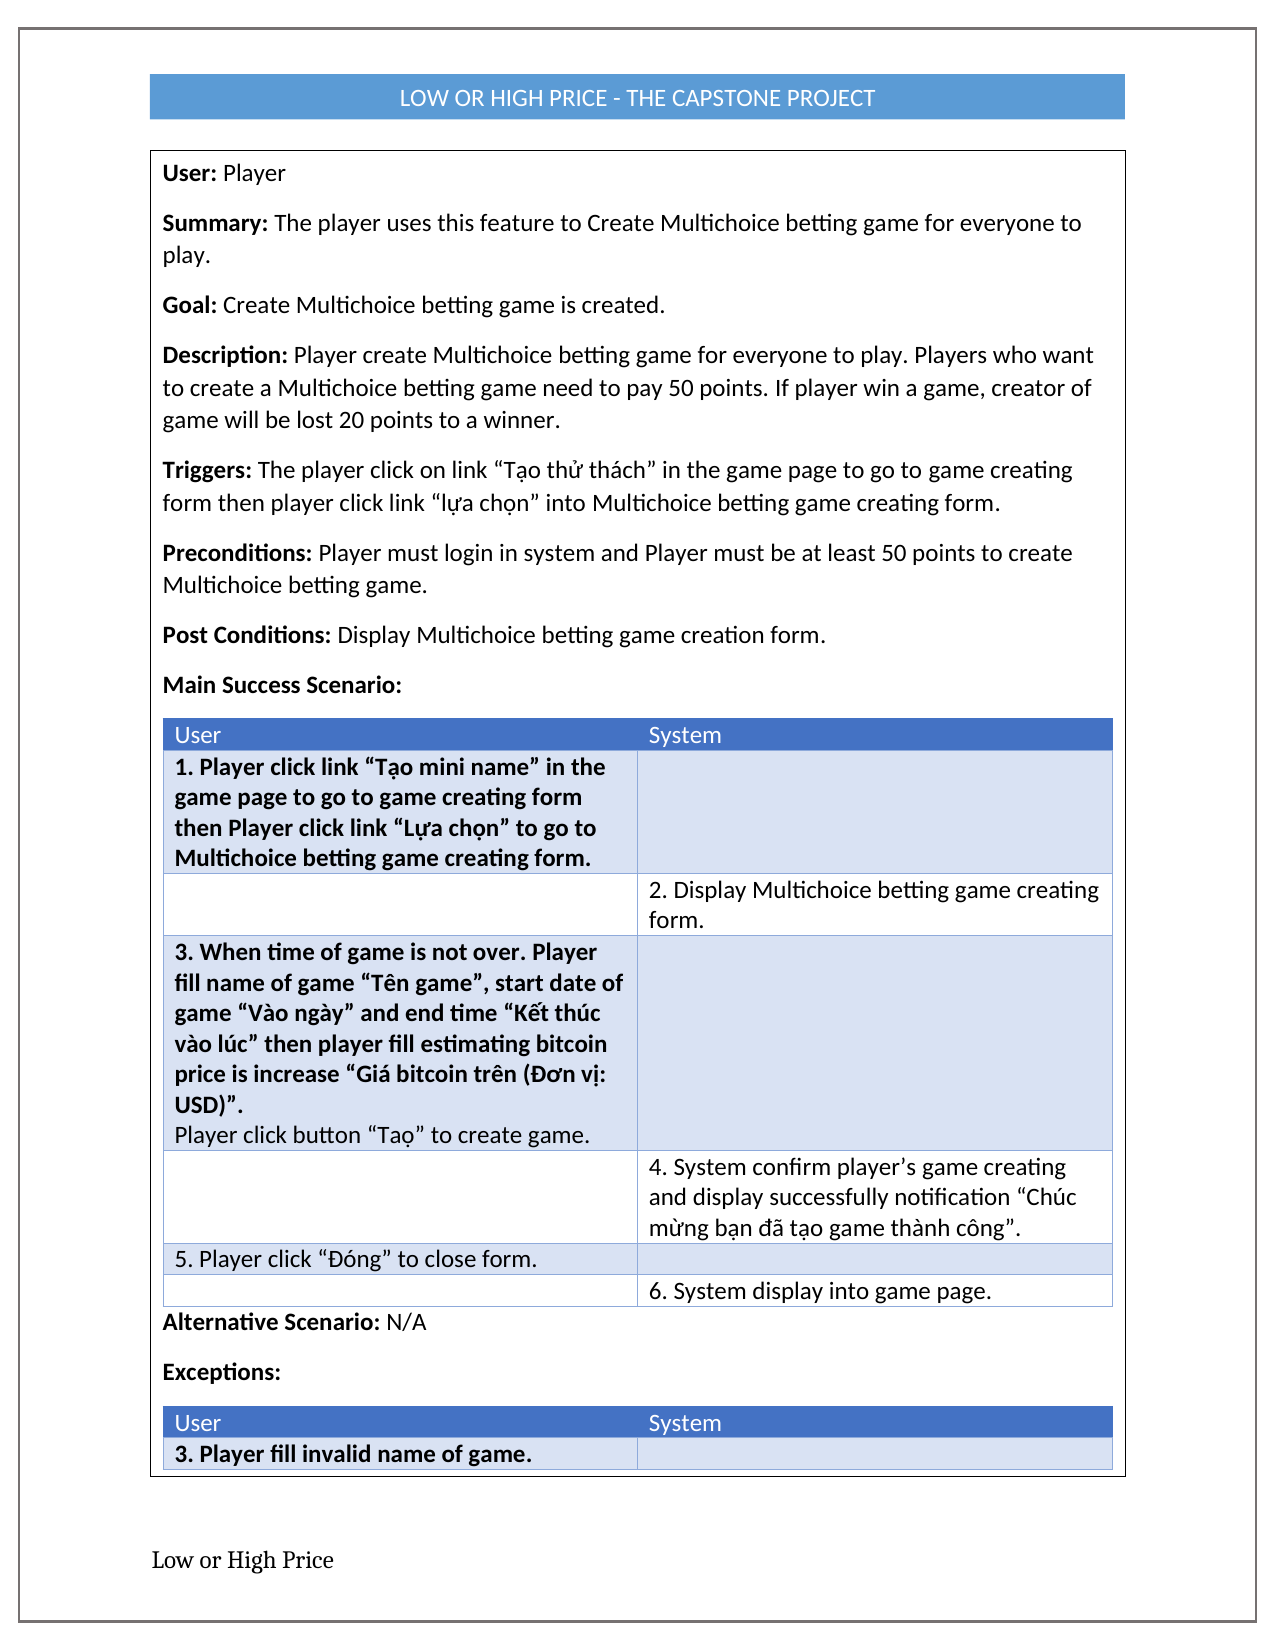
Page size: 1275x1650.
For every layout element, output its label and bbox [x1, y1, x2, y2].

table_cell [151, 151, 1125, 1476]
